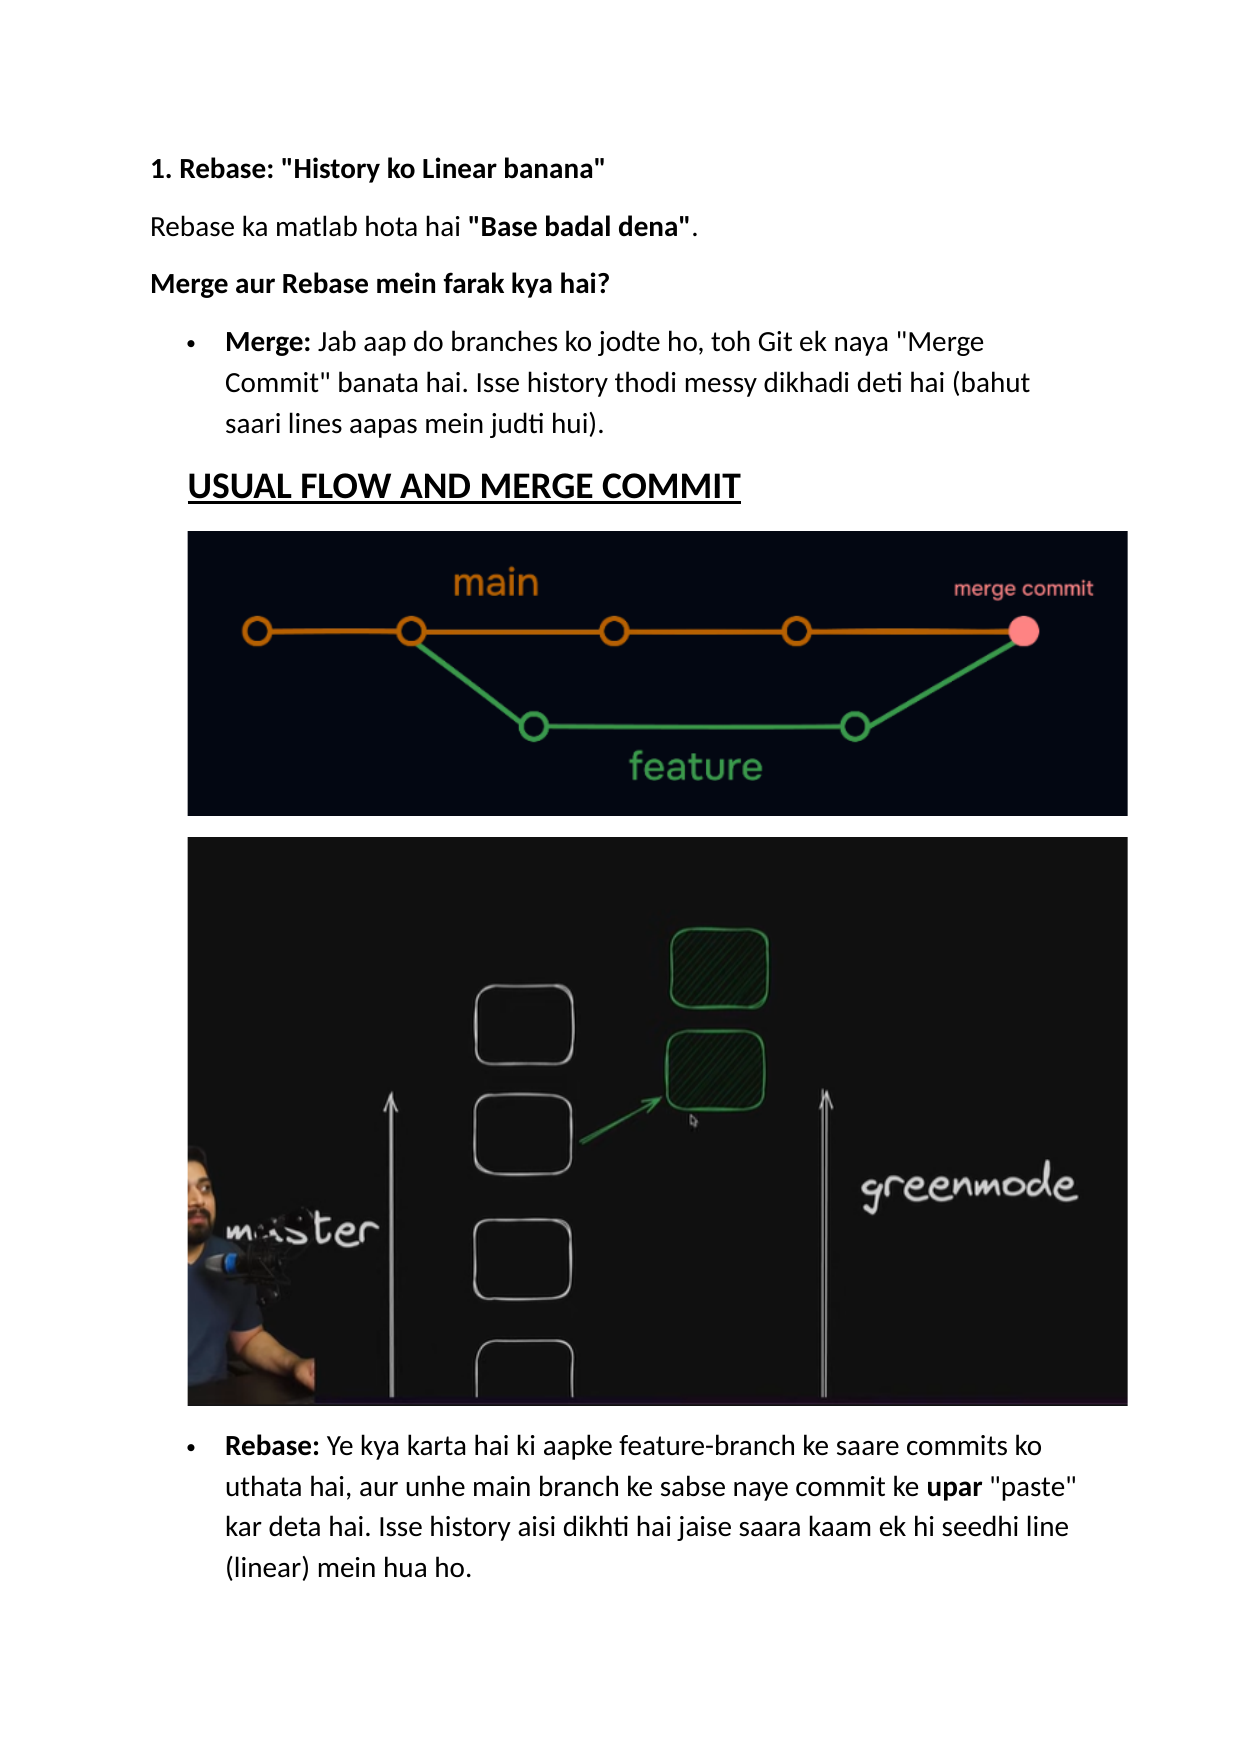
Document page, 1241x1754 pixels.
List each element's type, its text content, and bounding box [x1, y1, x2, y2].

list Rebase: Ye kya karta hai ki aapke feature-branch ke saare commits ko uthata hai, aur unhe main branch ke sabse naye commit ke upar "paste" kar deta hai. Isse history aisi dikhti hai jaise saara kaam ek hi seedhi line (linear) mein hua ho. [187, 1427, 1090, 1585]
text USUAL FLOW AND MERGE COMMIT [187, 462, 1090, 508]
picture [187, 531, 1128, 816]
picture [187, 837, 1128, 1406]
text Merge aur Rebase mein farak kya hai? [150, 265, 1090, 301]
list Merge: Jab aap do branches ko jodte ho, toh Git ek naya "Merge Commit" banata hai. Isse history thodi messy dikhadi deti hai (bahut saari lines aapas mein judti hui). [187, 323, 1090, 440]
text Rebase ka matlab hota hai "Base badal dena". [150, 208, 1090, 243]
text 1. Rebase: "History ko Linear banana" [150, 150, 1090, 186]
